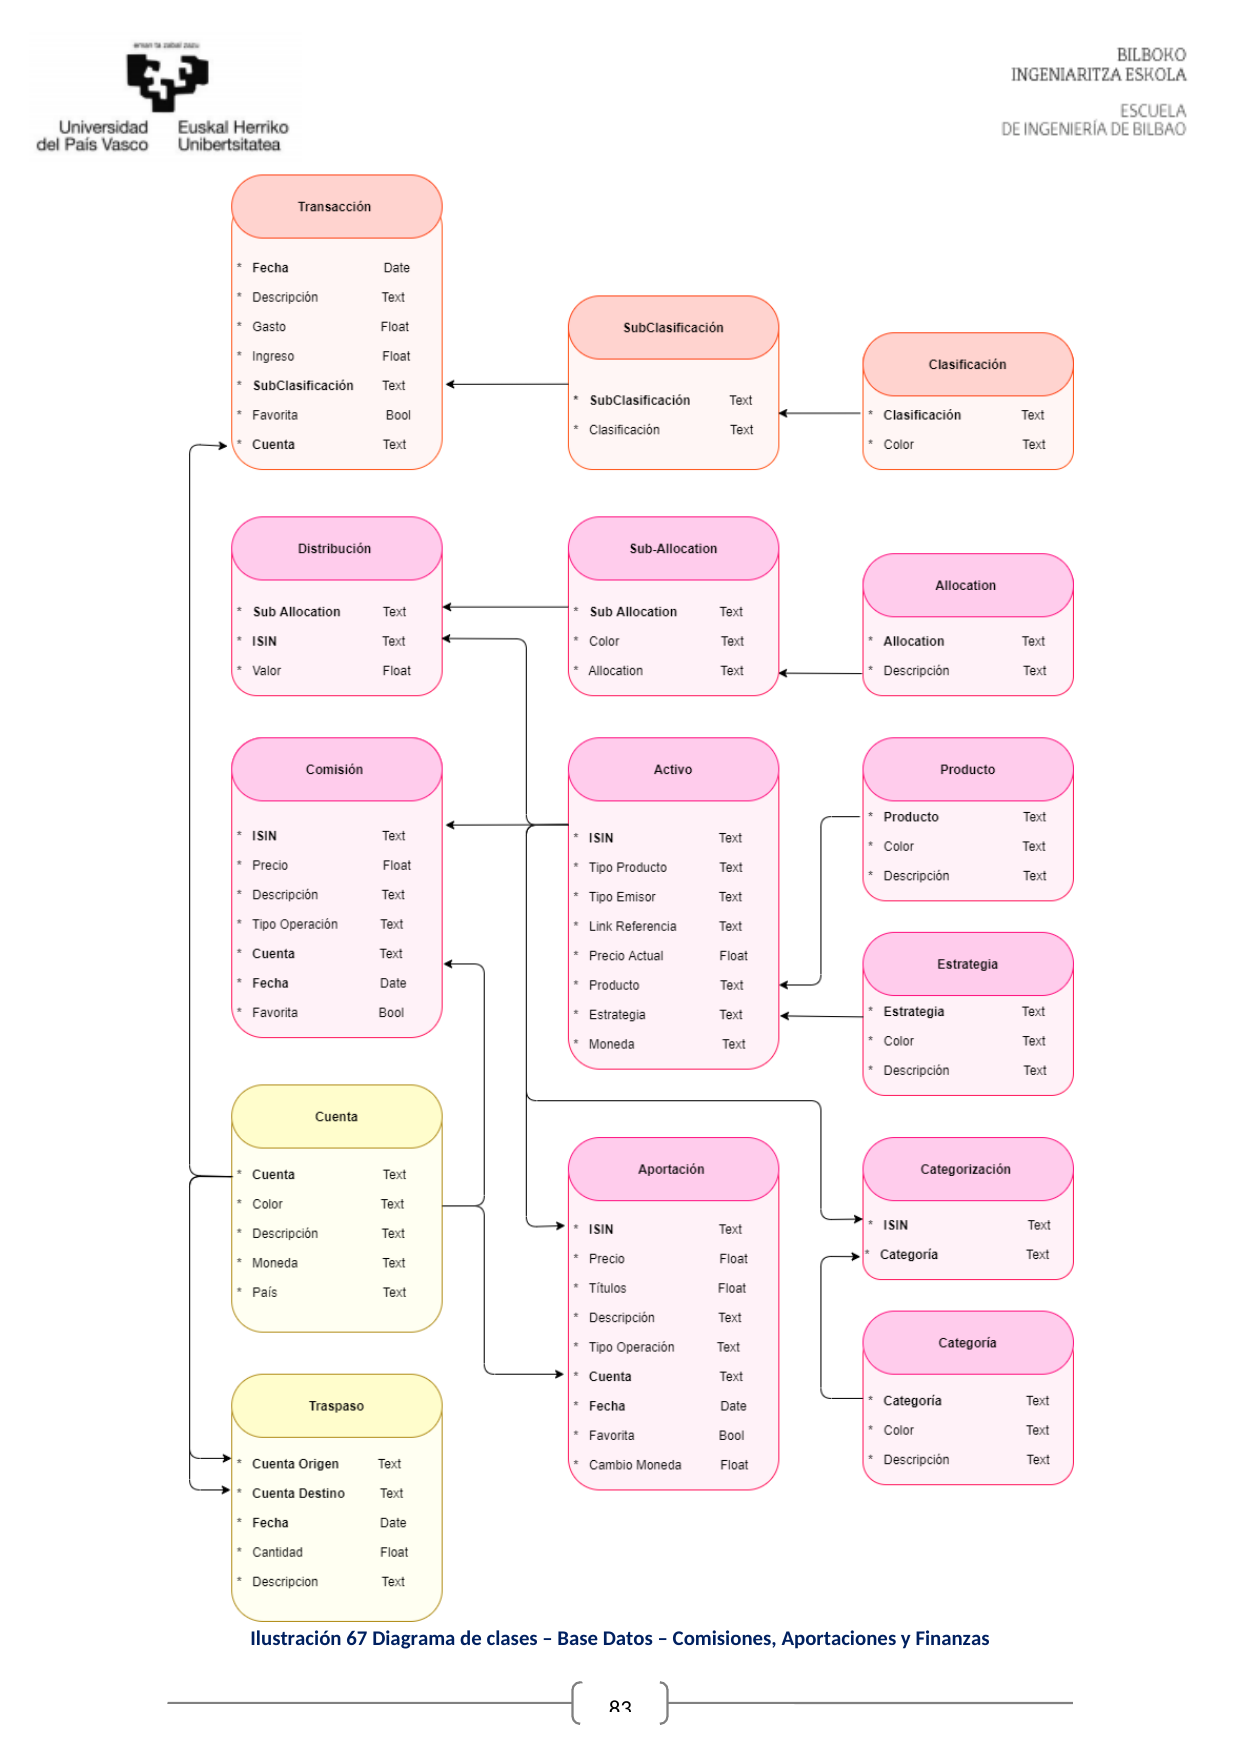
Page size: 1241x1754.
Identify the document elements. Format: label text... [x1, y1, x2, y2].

picture [29, 25, 1213, 162]
text Ilustración 67 Diagrama de clases – Base Datos – Comisiones, Aportaciones y Finanzas [89, 1626, 1152, 1651]
picture [166, 165, 1074, 1622]
